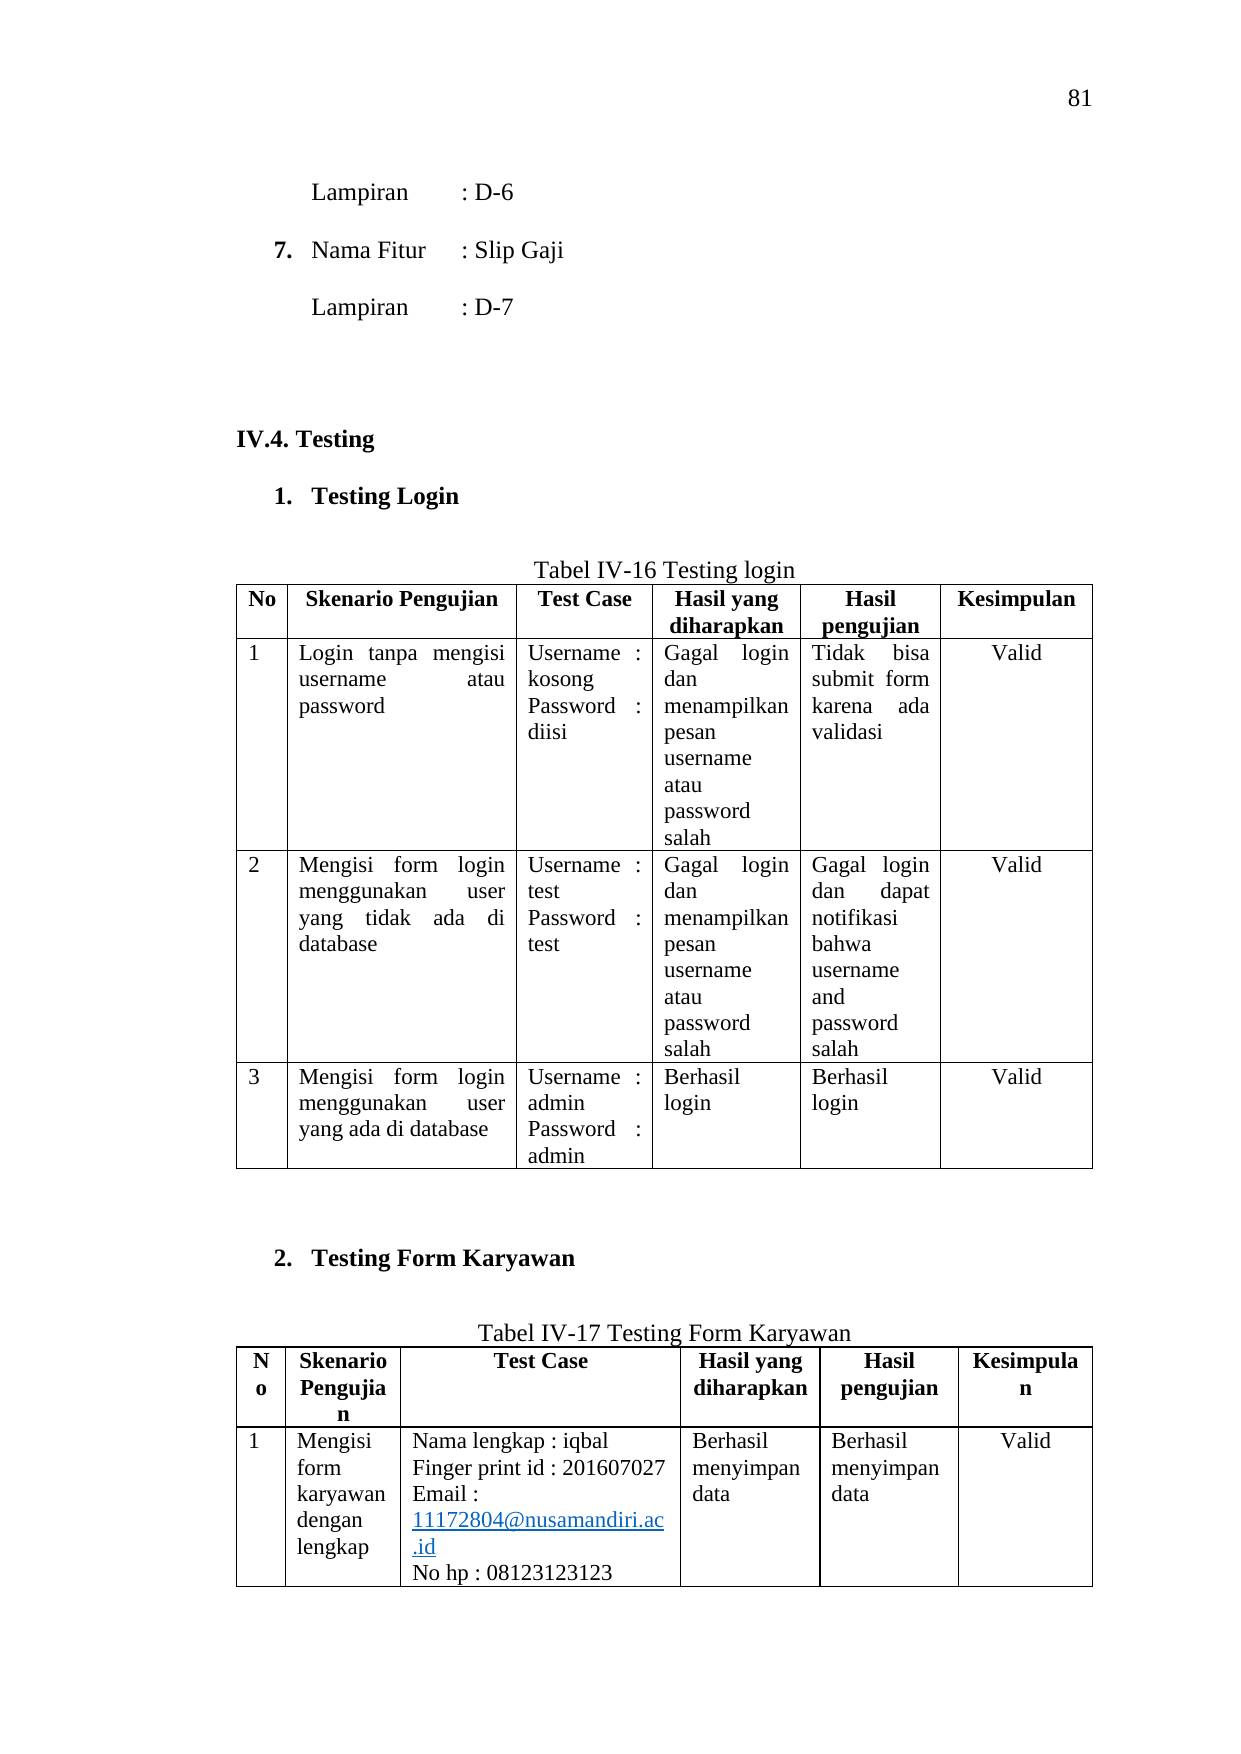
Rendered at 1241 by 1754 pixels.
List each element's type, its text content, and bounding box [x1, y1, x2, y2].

table_header Skenario Pengujian [288, 585, 516, 638]
table_header Hasil yang diharapkan [653, 585, 800, 638]
table_header Kesimpulan [941, 585, 1092, 638]
table_header No [237, 585, 287, 638]
table_header Test Case [401, 1348, 680, 1426]
table_cell Login tanpa mengisi username atau password [288, 639, 516, 850]
table_header Hasil pengujian [821, 1348, 958, 1426]
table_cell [401, 1428, 680, 1586]
table_header Kesimpulan [959, 1348, 1092, 1426]
table_cell Valid [941, 1063, 1092, 1168]
table_header Skenario Pengujian [286, 1348, 400, 1426]
table_cell Valid [941, 851, 1092, 1062]
table_cell Valid [959, 1428, 1092, 1586]
table_cell Berhasil login [653, 1063, 800, 1168]
table_cell Mengisi form login menggunakan user yang ada di database [288, 1063, 516, 1168]
table_cell Username : kosong Password : diisi [517, 639, 652, 850]
table_cell Berhasil login [801, 1063, 940, 1168]
table_header No [237, 1348, 285, 1426]
table_cell 1 [237, 1428, 285, 1586]
table_cell Mengisi form login menggunakan user yang tidak ada di database [288, 851, 516, 1062]
table_cell Gagal login dan menampilkan pesan username atau password salah [653, 639, 800, 850]
table_header Hasil yang diharapkan [681, 1348, 819, 1426]
table_header Test Case [517, 585, 652, 638]
table_cell 3 [237, 1063, 287, 1168]
list Testing Form Karyawan [274, 1243, 1092, 1272]
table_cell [681, 1428, 819, 1586]
table_cell Gagal login dan dapat notifikasi bahwa username and password salah [801, 851, 940, 1062]
list Nama Fitur : Slip Gaji [274, 235, 1092, 263]
table_cell Gagal login dan menampilkan pesan username atau password salah [653, 851, 800, 1062]
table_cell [821, 1428, 958, 1586]
table_cell Valid [941, 639, 1092, 850]
list Lampiran : D-7 [311, 292, 1092, 321]
table_cell Tidak bisa submit form karena ada validasi [801, 639, 940, 850]
subtitle Testing [236, 424, 1092, 453]
table_header Hasil pengujian [801, 585, 940, 638]
table_cell 1 [237, 639, 287, 850]
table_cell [286, 1428, 400, 1586]
table_cell 2 [237, 851, 287, 1062]
list Testing Login [274, 481, 1092, 510]
table_cell Username : admin Password : admin [517, 1063, 652, 1168]
list Lampiran : D-6 [311, 177, 1092, 206]
table_cell Username : test Password : test [517, 851, 652, 1062]
